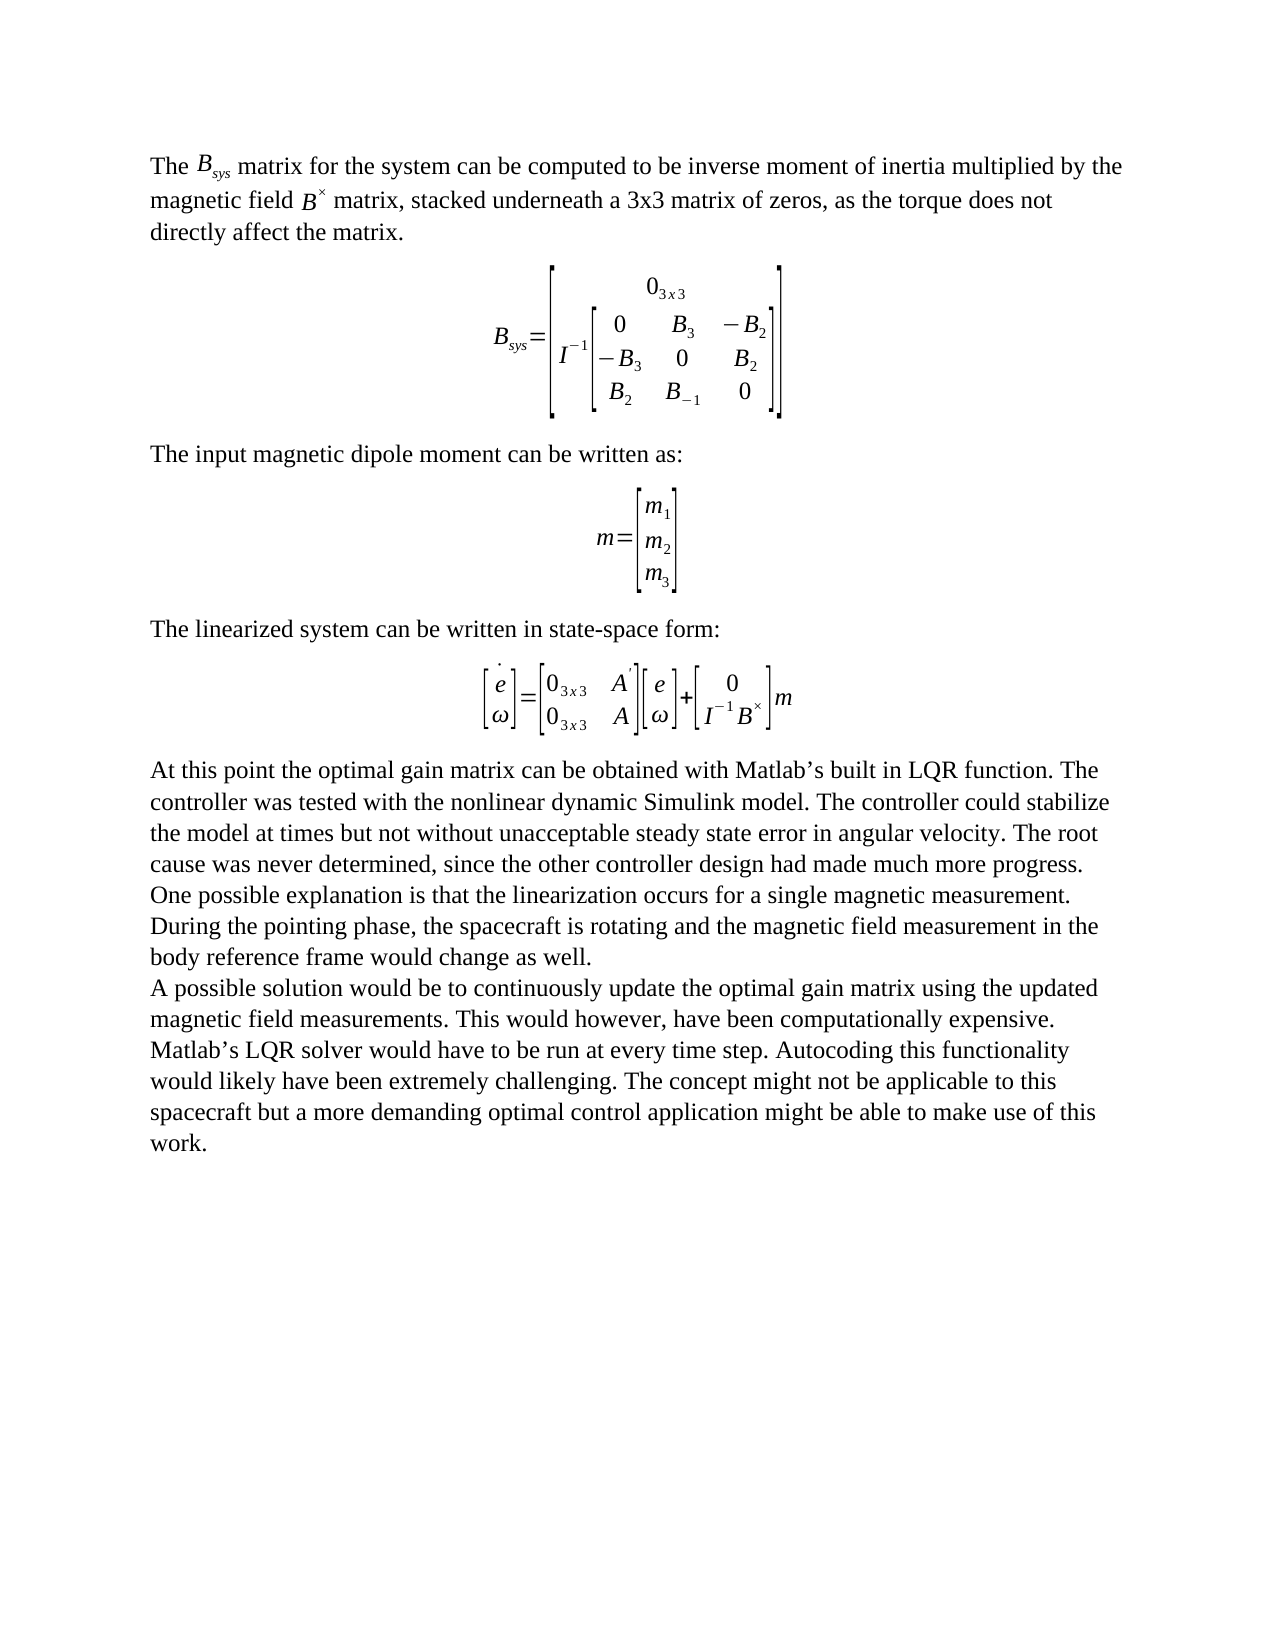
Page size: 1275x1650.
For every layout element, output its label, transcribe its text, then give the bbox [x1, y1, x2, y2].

text The linearized system can be written in state-space form: [150, 614, 1125, 643]
text The matrix for the system can be computed to be inverse moment of inertia multiplied by the magnetic field matrix, stacked underneath a 3x3 matrix of zeros, as the torque does not directly affect the matrix. [150, 150, 1125, 246]
text At this point the optimal gain matrix can be obtained with Matlab’s built in LQR function. The controller was tested with the nonlinear dynamic Simulink model. The controller could stabilize the model at times but not without unacceptable steady state error in angular velocity. The root cause was never determined, since the other controller design had made much more progress. One possible explanation is that the linearization occurs for a single magnetic measurement. During the pointing phase, the spacecraft is rotating and the magnetic field measurement in the body reference frame would change as well. A possible solution would be to continuously update the optimal gain matrix using the updated magnetic field measurements. This would however, have been computationally expensive. Matlab’s LQR solver would have to be run at every time step. Autocoding this functionality would likely have been extremely challenging. The concept might not be applicable to this spacecraft but a more demanding optimal control application might be able to make use of this work. [150, 756, 1125, 1157]
text The input magnetic dipole moment can be written as: [150, 439, 1125, 468]
